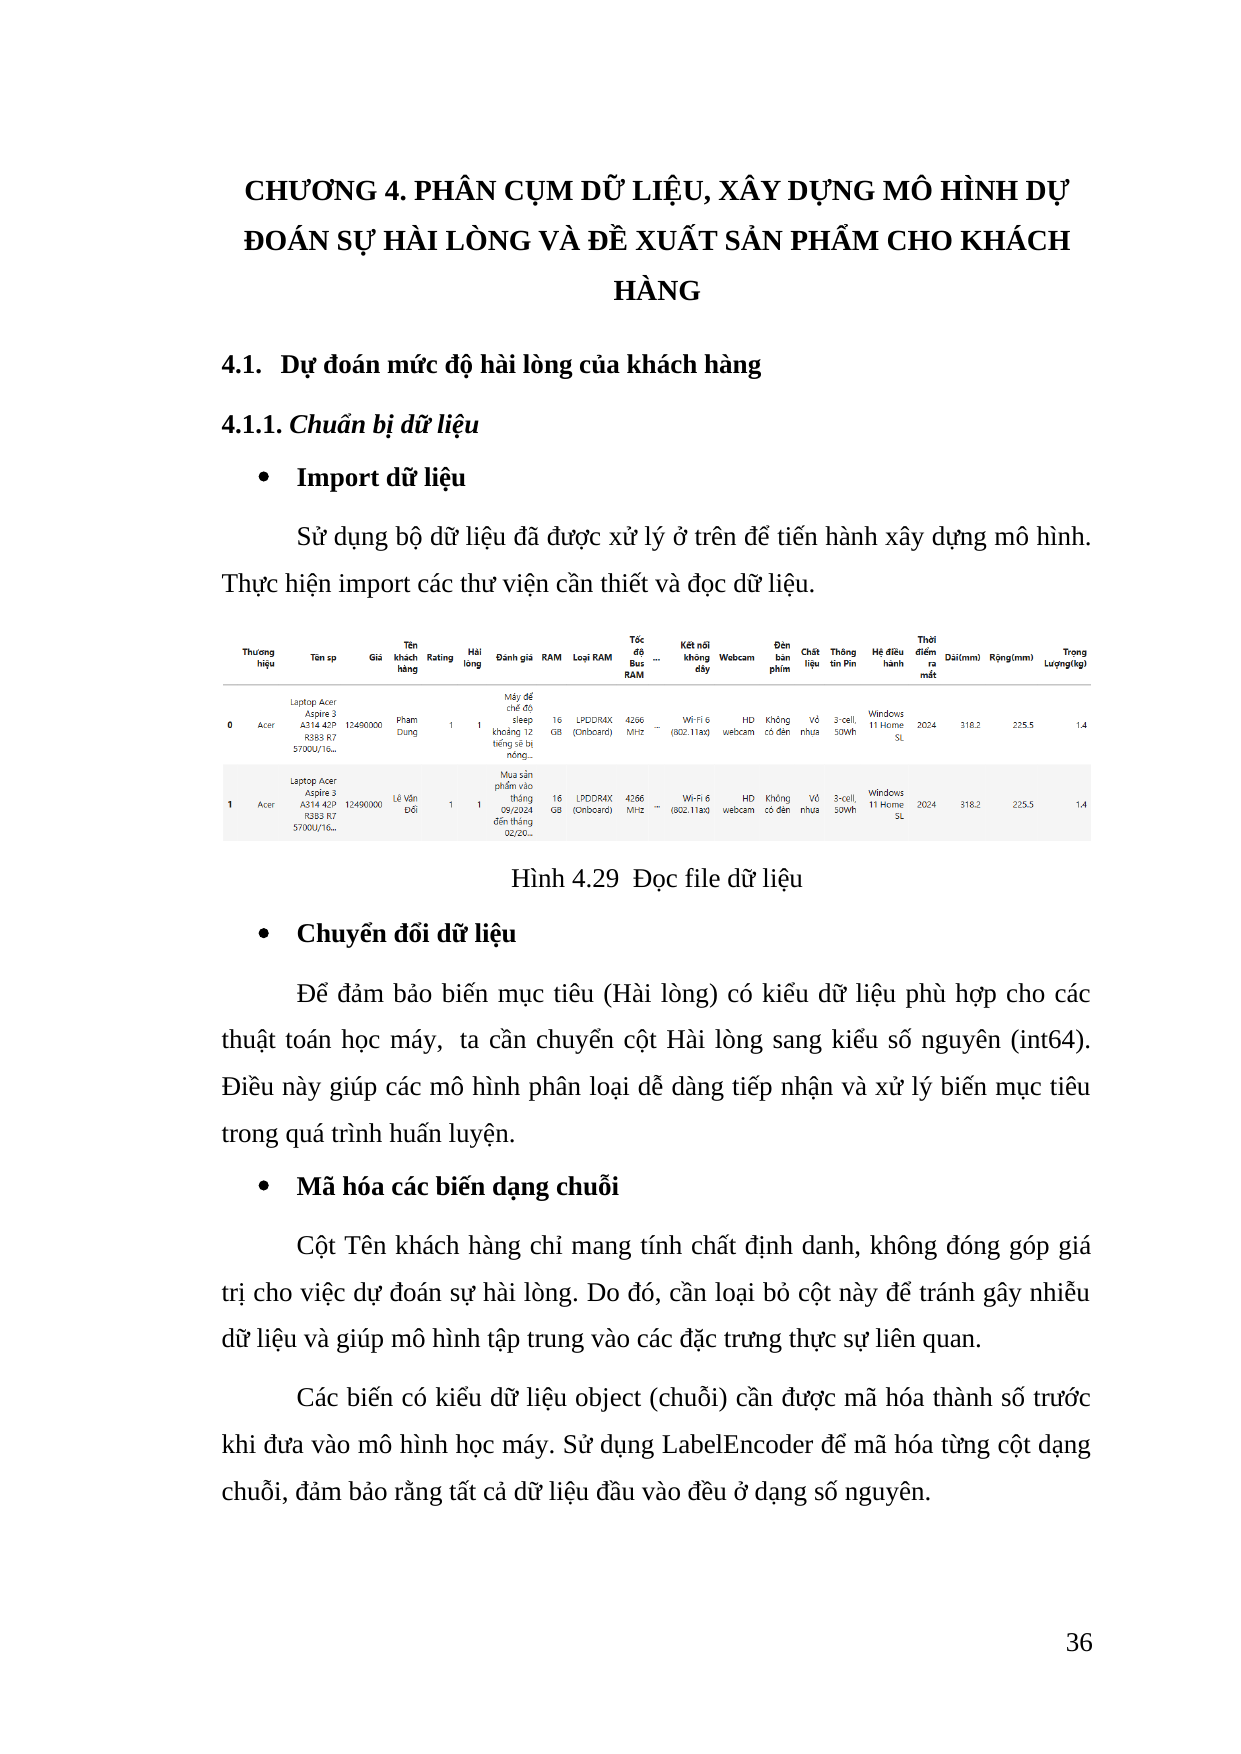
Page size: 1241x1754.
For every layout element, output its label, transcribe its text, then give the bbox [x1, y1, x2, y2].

subtitle Chuẩn bị dữ liệu [221, 408, 1092, 439]
text Sử dụng bộ dữ liệu đã được xử lý ở trên để tiến hành xây dựng mô hình. Thực hiện import các thư viện cần thiết và đọc dữ liệu. [221, 520, 1092, 598]
list Chuyển đổi dữ liệu [259, 917, 1092, 948]
subtitle PHÂN CỤM DỮ LIỆU, XÂY DỰNG MÔ HÌNH DỰ ĐOÁN SỰ HÀI LÒNG VÀ ĐỀ XUẤT SẢN PHẨM CHO KHÁCH HÀNG [221, 173, 1092, 307]
text Cột Tên khách hàng chỉ mang tính chất định danh, không đóng góp giá trị cho việc dự đoán sự hài lòng. Do đó, cần loại bỏ cột này để tránh gây nhiễu dữ liệu và giúp mô hình tập trung vào các đặc trưng thực sự liên quan. [221, 1229, 1092, 1353]
text Để đảm bảo biến mục tiêu (Hài lòng) có kiểu dữ liệu phù hợp cho các thuật toán học máy, ta cần chuyển cột Hài lòng sang kiểu số nguyên (int64). Điều này giúp các mô hình phân loại dễ dàng tiếp nhận và xử lý biến mục tiêu trong quá trình huấn luyện. [221, 977, 1092, 1148]
list Import dữ liệu [259, 461, 1092, 492]
subtitle Dự đoán mức độ hài lòng của khách hàng [221, 349, 1092, 380]
list Mã hóa các biến dạng chuỗi [259, 1169, 1092, 1201]
picture [221, 626, 1093, 841]
text Các biến có kiểu dữ liệu object (chuỗi) cần được mã hóa thành số trước khi đưa vào mô hình học máy. Sử dụng LabelEncoder để mã hóa từng cột dạng chuỗi, đảm bảo rằng tất cả dữ liệu đầu vào đều ở dạng số nguyên. [221, 1381, 1092, 1506]
